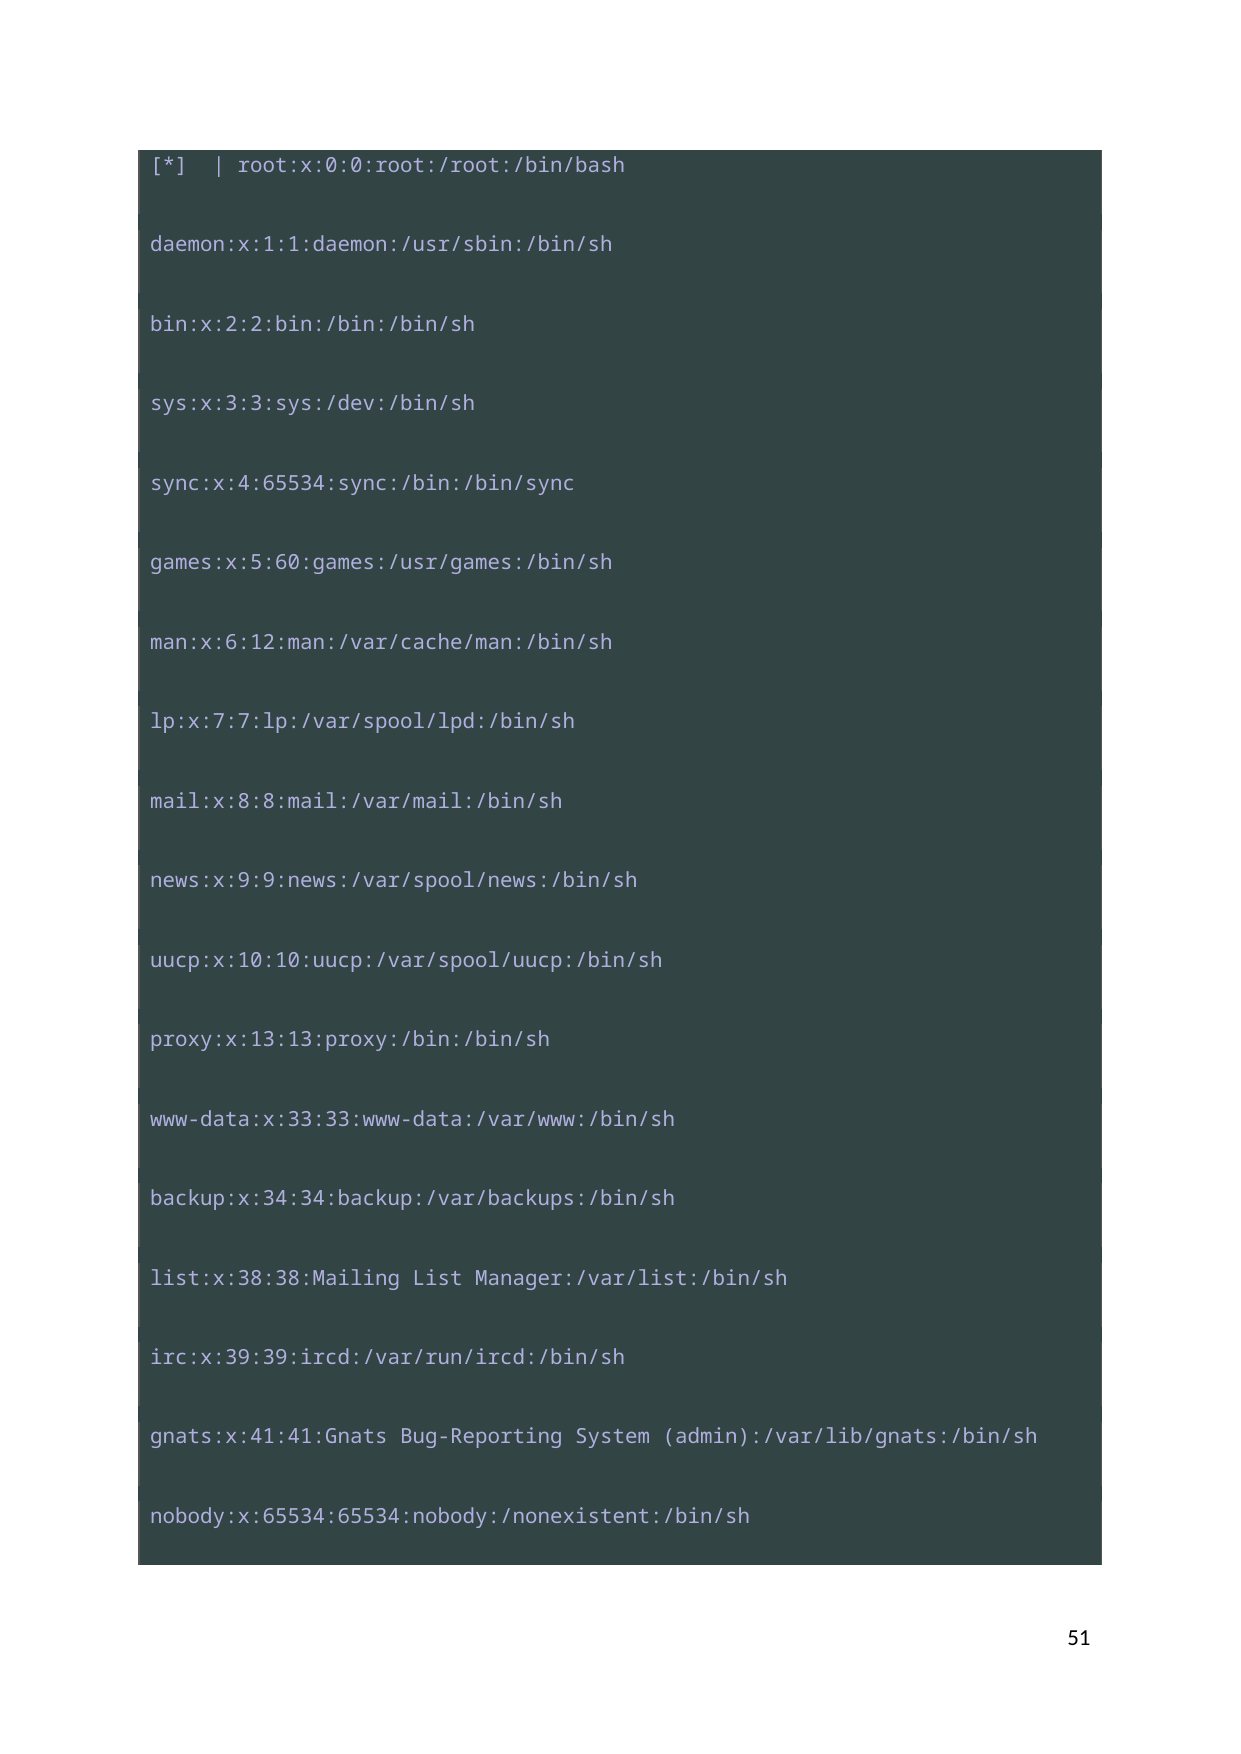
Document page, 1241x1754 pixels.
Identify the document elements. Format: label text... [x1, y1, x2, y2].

text gnats:x:41:41:Gnats Bug-Reporting System (admin):/var/lib/gnats:/bin/sh [140, 1422, 1101, 1486]
text proxy:x:13:13:proxy:/bin:/bin/sh [140, 1024, 1101, 1088]
text www-data:x:33:33:www-data:/var/www:/bin/sh [140, 1104, 1101, 1168]
text bin:x:2:2:bin:/bin:/bin/sh [140, 309, 1101, 373]
text list:x:38:38:Mailing List Manager:/var/list:/bin/sh [140, 1263, 1101, 1327]
text lp:x:7:7:lp:/var/spool/lpd:/bin/sh [140, 706, 1101, 770]
text daemon:x:1:1:daemon:/usr/sbin:/bin/sh [138, 229, 1101, 293]
text uucp:x:10:10:uucp:/var/spool/uucp:/bin/sh [140, 945, 1101, 1009]
text backup:x:34:34:backup:/var/backups:/bin/sh [140, 1183, 1101, 1247]
text news:x:9:9:news:/var/spool/news:/bin/sh [140, 865, 1101, 929]
text nobody:x:65534:65534:nobody:/nonexistent:/bin/sh [140, 1501, 1101, 1565]
text man:x:6:12:man:/var/cache/man:/bin/sh [140, 627, 1101, 691]
text sys:x:3:3:sys:/dev:/bin/sh [138, 388, 1101, 452]
text games:x:5:60:games:/usr/games:/bin/sh [138, 547, 1101, 611]
text mail:x:8:8:mail:/var/mail:/bin/sh [140, 786, 1101, 850]
text [*] | root:x:0:0:root:/root:/bin/bash [140, 150, 1101, 214]
text sync:x:4:65534:sync:/bin:/bin/sync [140, 468, 1101, 532]
text irc:x:39:39:ircd:/var/run/ircd:/bin/sh [140, 1342, 1101, 1406]
